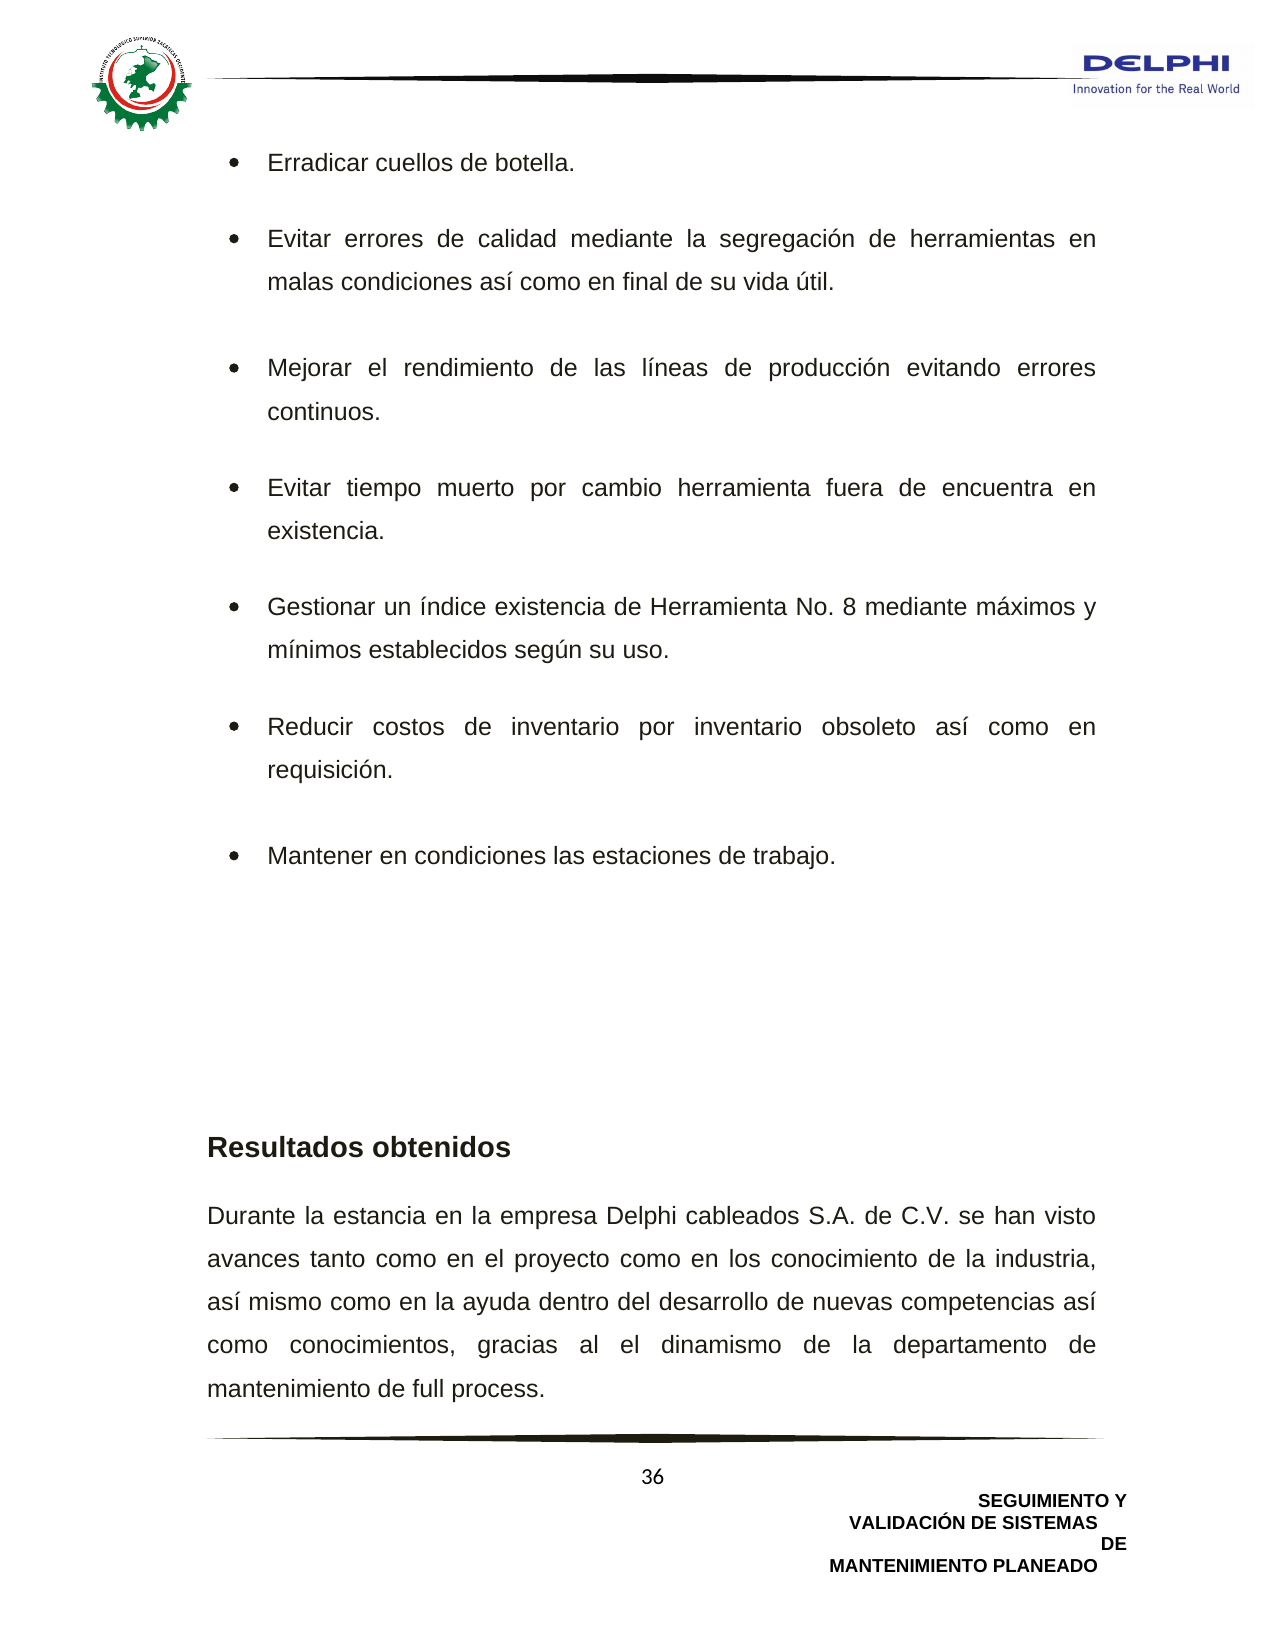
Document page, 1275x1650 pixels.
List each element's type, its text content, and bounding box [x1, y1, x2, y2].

picture [1054, 29, 1261, 115]
list Reducir costos de inventario por inventario obsoleto así como en requisición. [229, 712, 1098, 783]
picture [91, 37, 192, 131]
list Mejorar el rendimiento de las líneas de producción evitando errores continuos. [229, 353, 1098, 425]
text Resultados obtenidos [207, 1130, 1098, 1163]
list Mantener en condiciones las estaciones de trabajo. [229, 841, 1098, 870]
list Erradicar cuellos de botella. [229, 148, 1098, 177]
list Gestionar un índice existencia de Herramienta No. 8 mediante máximos y mínimos establecidos según su uso. [229, 592, 1098, 664]
text Durante la estancia en la empresa Delphi cableados S.A. de C.V. se han visto avances tanto como en el proyecto como en los conocimiento de la industria, así mismo como en la ayuda dentro del desarrollo de nuevas competencias así como conocimientos, gracias al el dinamismo de la departamento de mantenimiento de full process. [207, 1201, 1098, 1402]
list Evitar errores de calidad mediante la segregación de herramientas en malas condiciones así como en final de su vida útil. [229, 224, 1098, 296]
list Evitar tiempo muerto por cambio herramienta fuera de encuentra en existencia. [229, 473, 1098, 545]
